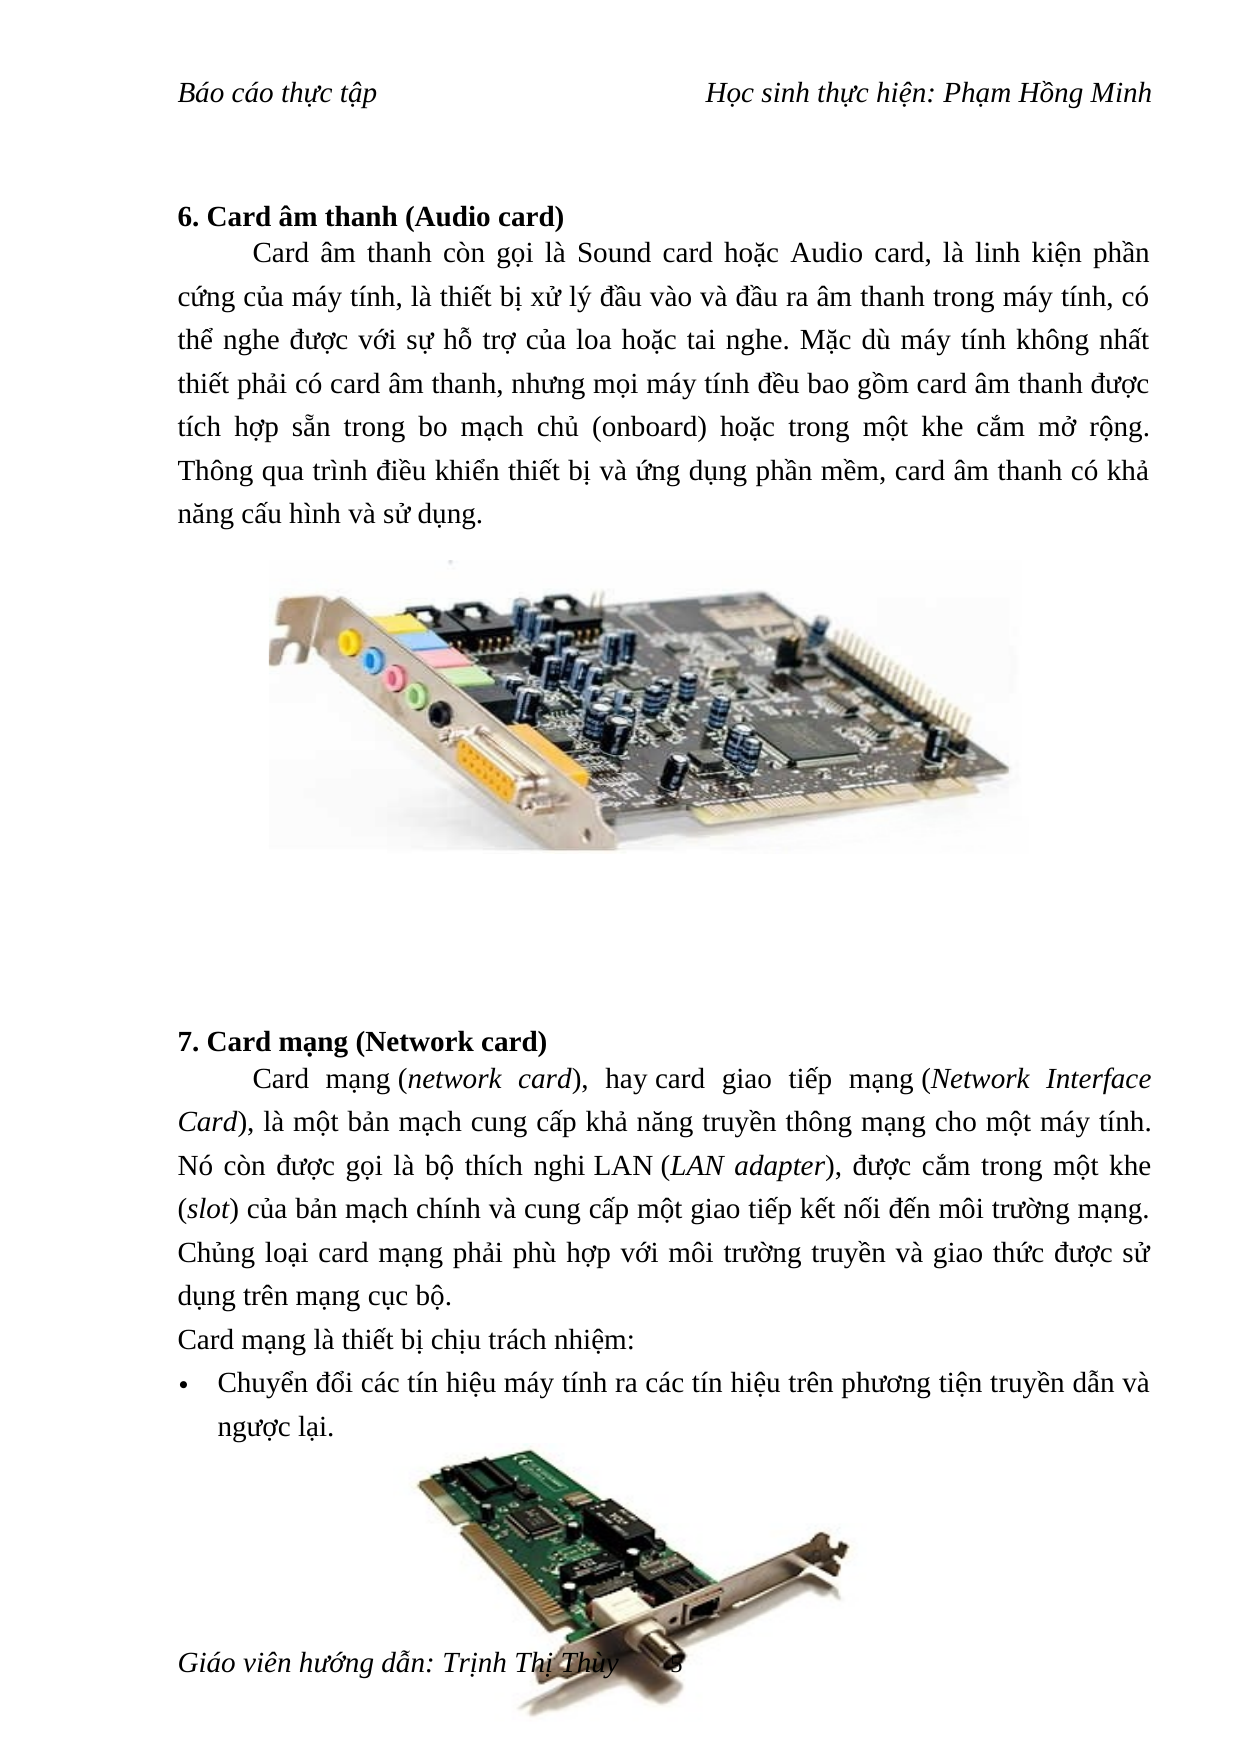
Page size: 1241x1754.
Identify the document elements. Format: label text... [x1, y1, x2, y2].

list Chuyển đổi các tín hiệu máy tính ra các tín hiệu trên phương tiện truyền dẫn và ngược lại. [180, 1366, 1152, 1443]
text Card mạng (network card), hay card giao tiếp mạng (Network Interface Card), là một bản mạch cung cấp khả năng truyền thông mạng cho một máy tính. Nó còn được gọi là bộ thích nghi LAN (LAN adapter), được cắm trong một khe (slot) của bản mạch chính và cung cấp một giao tiếp kết nối đến môi trường mạng. Chủng loại card mạng phải phù hợp với môi trường truyền và giao thức được sử dụng trên mạng cục bộ. [177, 1061, 1152, 1312]
subtitle 7. Card mạng (Network card) [177, 1024, 1152, 1058]
text Card âm thanh còn gọi là Sound card hoặc Audio card, là linh kiện phần cứng của máy tính, là thiết bị xử lý đầu vào và đầu ra âm thanh trong máy tính, có thể nghe được với sự hỗ trợ của loa hoặc tai nghe. Mặc dù máy tính không nhất thiết phải có card âm thanh, nhưng mọi máy tính đều bao gồm card âm thanh được tích hợp sẵn trong bo mạch chủ (onboard) hoặc trong một khe cắm mở rộng. Thông qua trình điều khiển thiết bị và ứng dụng phần mềm, card âm thanh có khả năng cấu hình và sử dụng. [177, 235, 1152, 530]
picture [392, 1443, 867, 1727]
picture [268, 560, 1030, 854]
subtitle 6. Card âm thanh (Audio card) [177, 199, 1152, 233]
text Card mạng là thiết bị chịu trách nhiệm: [177, 1322, 1152, 1356]
